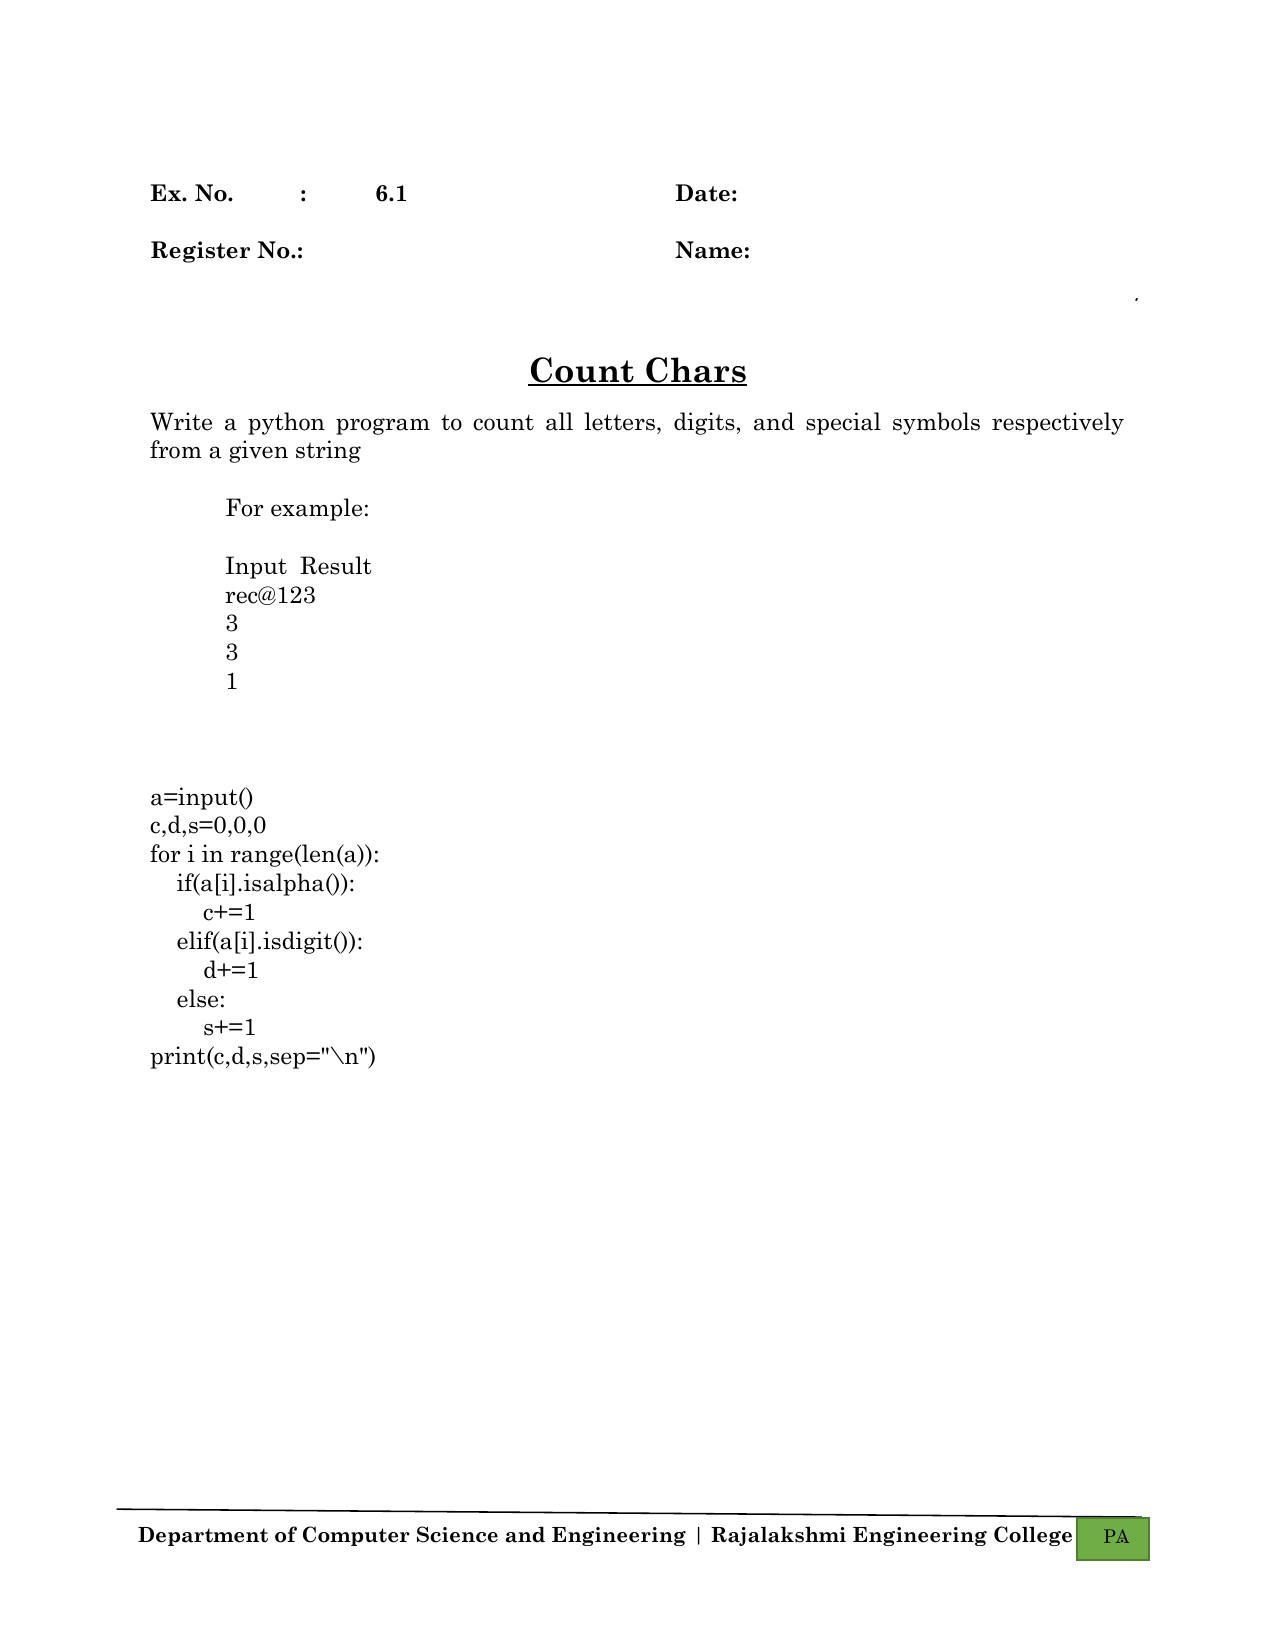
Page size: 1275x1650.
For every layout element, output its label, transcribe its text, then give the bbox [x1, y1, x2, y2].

text for i in range(len(a)): [150, 839, 1125, 868]
text d+=1 [150, 954, 1125, 983]
text Ex. No. : 6.1 Date: [150, 179, 1125, 207]
text rec@123 [225, 579, 1125, 608]
text a=input() [150, 781, 1125, 810]
text Input Result [225, 551, 1125, 579]
text Register No.: Name: [150, 236, 1125, 263]
text For example: [225, 493, 1125, 522]
text Write a python program to count all letters, digits, and special symbols respectively from a given string [150, 406, 1125, 464]
text if(a[i].isalpha()): [150, 868, 1125, 897]
text 3 [225, 608, 1125, 637]
text c+=1 [150, 897, 1125, 926]
text c,d,s=0,0,0 [150, 810, 1125, 839]
text 1 [225, 666, 1125, 695]
text else: [150, 983, 1125, 1012]
text elif(a[i].isdigit()): [150, 926, 1125, 954]
text s+=1 [150, 1012, 1125, 1041]
text 3 [225, 637, 1125, 666]
text print(c,d,s,sep="\n") [150, 1041, 1125, 1070]
text Count Chars [150, 349, 1125, 389]
